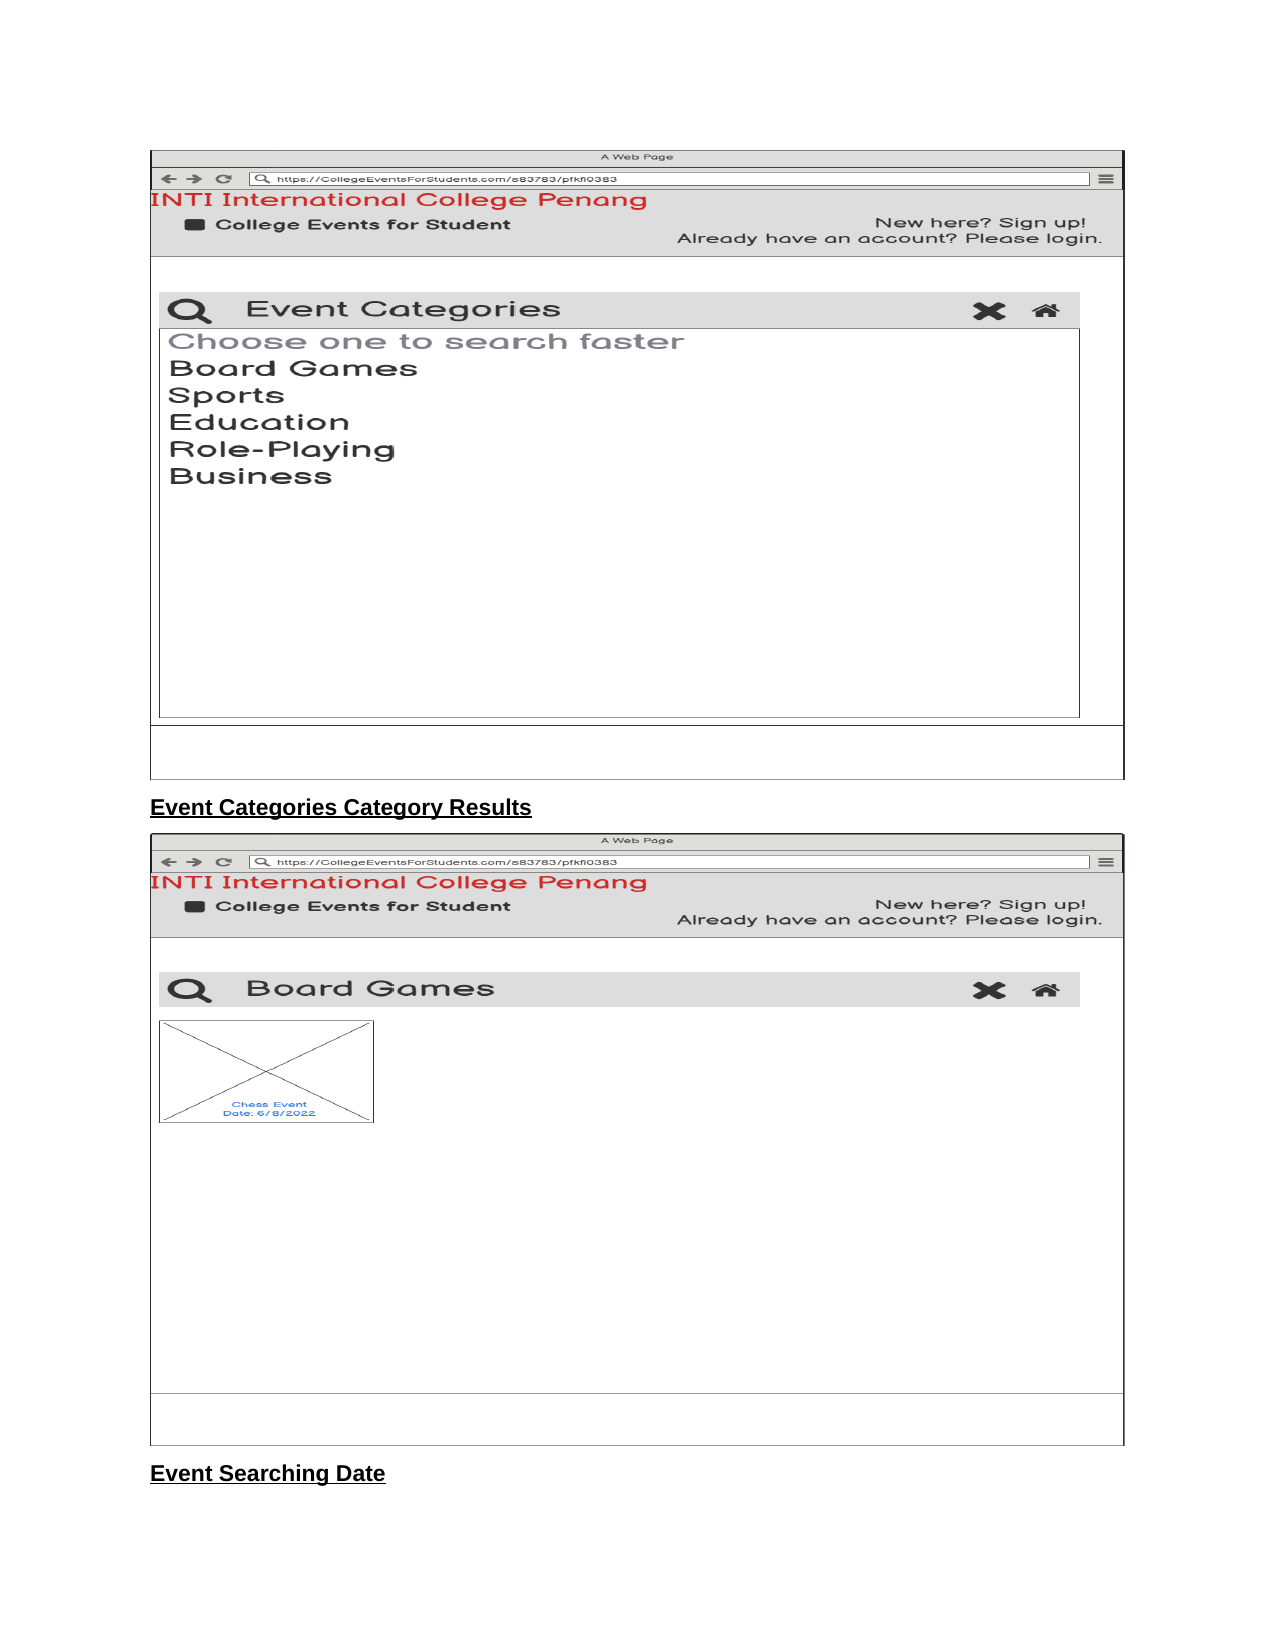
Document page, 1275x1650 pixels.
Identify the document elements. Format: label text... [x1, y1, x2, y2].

text Event Categories Category Results [150, 794, 1128, 820]
text Event Searching Date [150, 1460, 1128, 1486]
picture [150, 833, 1125, 1446]
picture [150, 150, 1125, 780]
